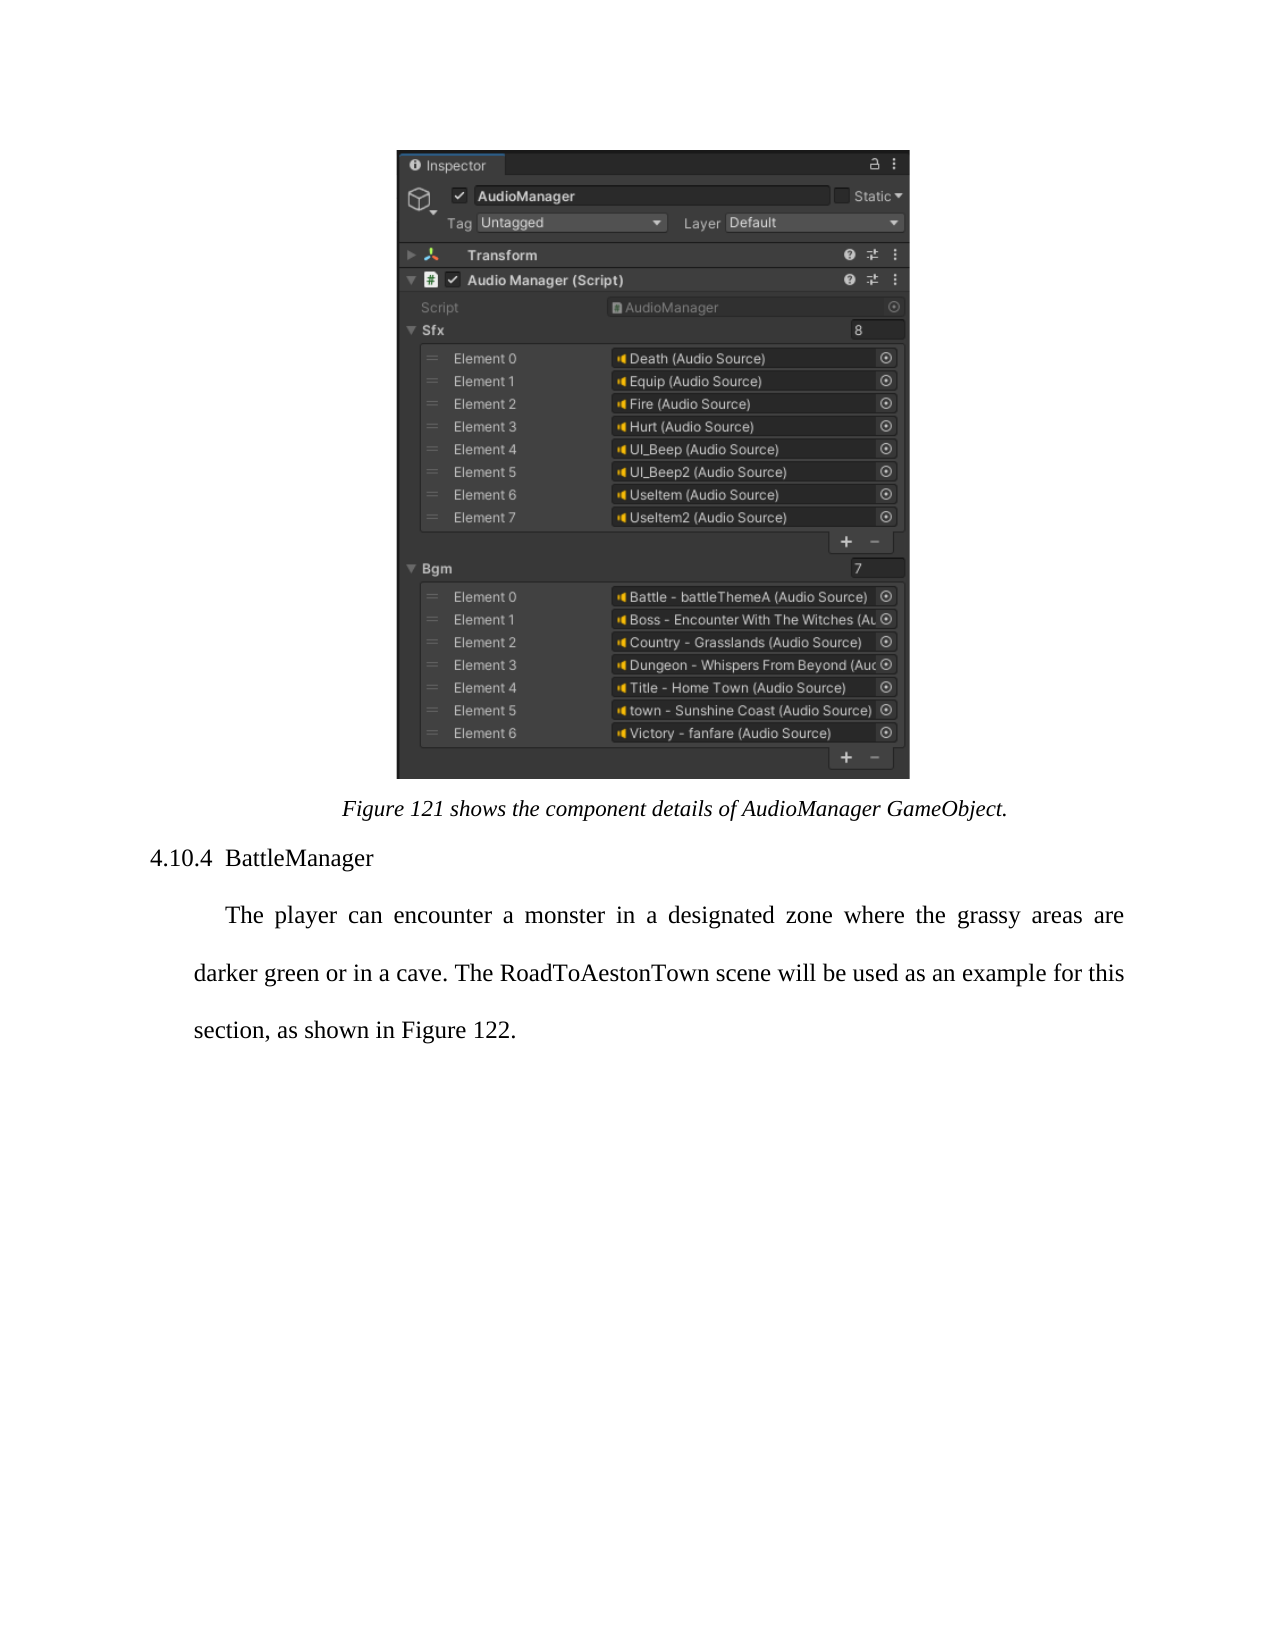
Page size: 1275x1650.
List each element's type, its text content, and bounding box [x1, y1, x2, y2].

picture [396, 150, 910, 779]
text Figure 121 shows the component details of AudioManager GameObject. [194, 795, 1125, 822]
subtitle BattleManager [150, 843, 1125, 871]
text The player can encounter a monster in a designated zone where the grassy areas are darker green or in a cave. The RoadToAestonTown scene will be used as an example for this section, as shown in Figure 122. [194, 900, 1125, 1044]
